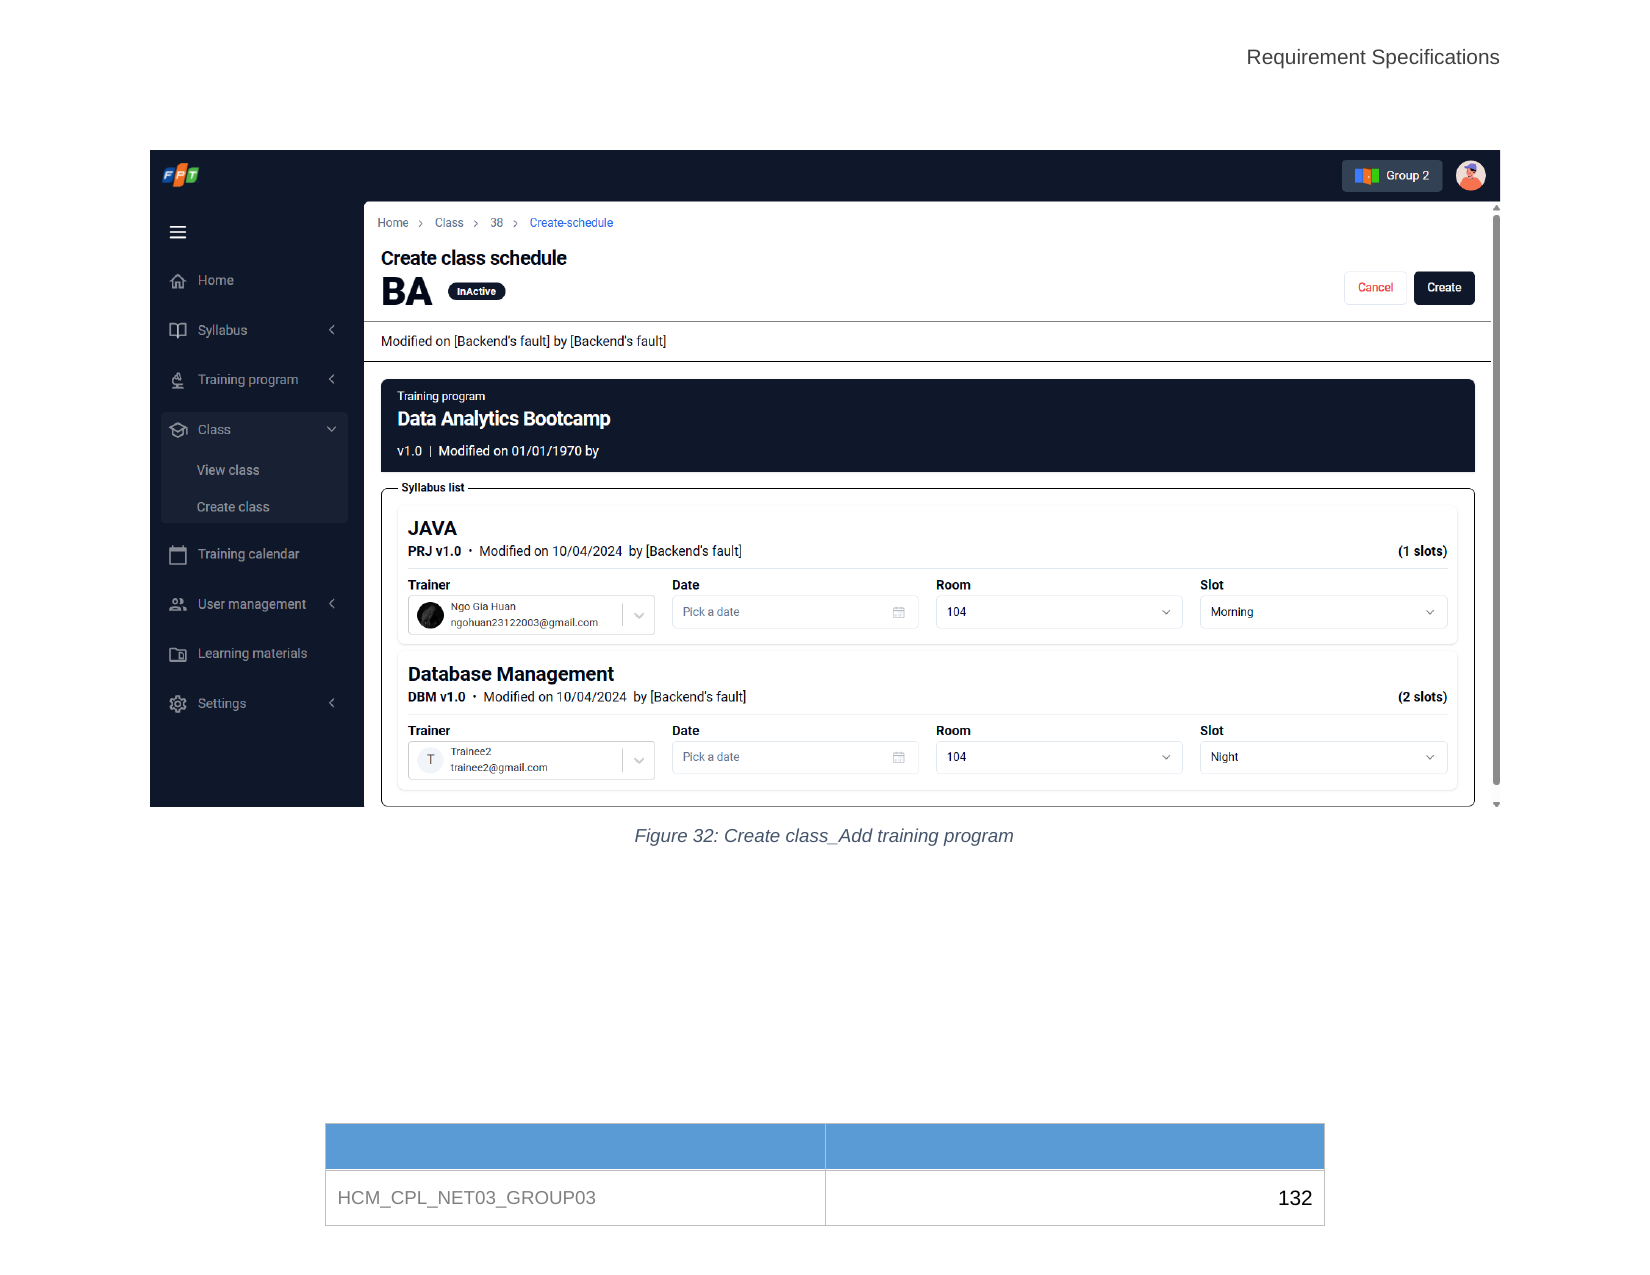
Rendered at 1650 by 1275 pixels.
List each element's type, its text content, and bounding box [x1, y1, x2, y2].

text Figure 32: Create class_Add training program [150, 824, 1500, 846]
picture [150, 150, 1500, 807]
